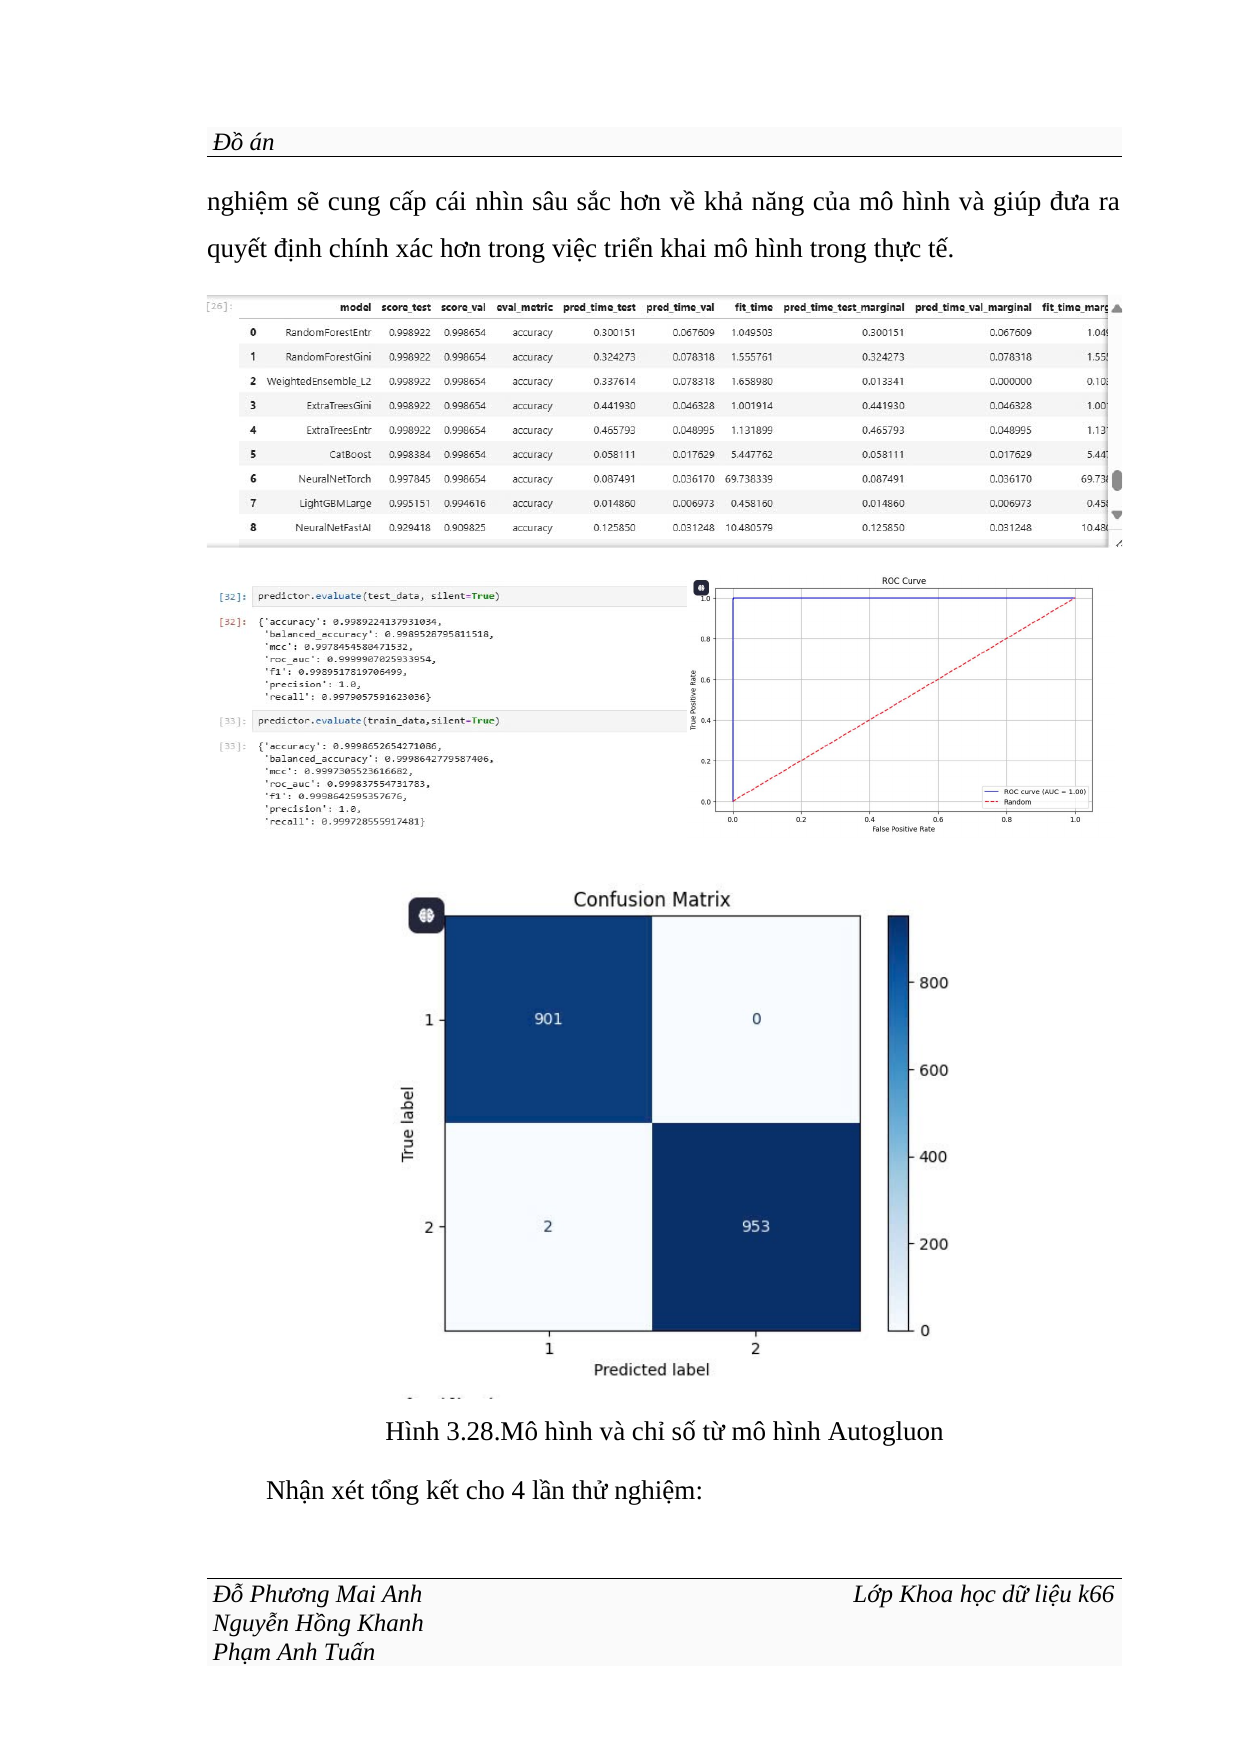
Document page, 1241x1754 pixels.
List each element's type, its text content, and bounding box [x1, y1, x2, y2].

text Nhận xét tổng kết cho 4 lần thử nghiệm: [207, 1474, 1122, 1505]
picture [206, 291, 1123, 548]
picture [213, 575, 1116, 838]
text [207, 185, 1122, 263]
picture [366, 865, 963, 1399]
